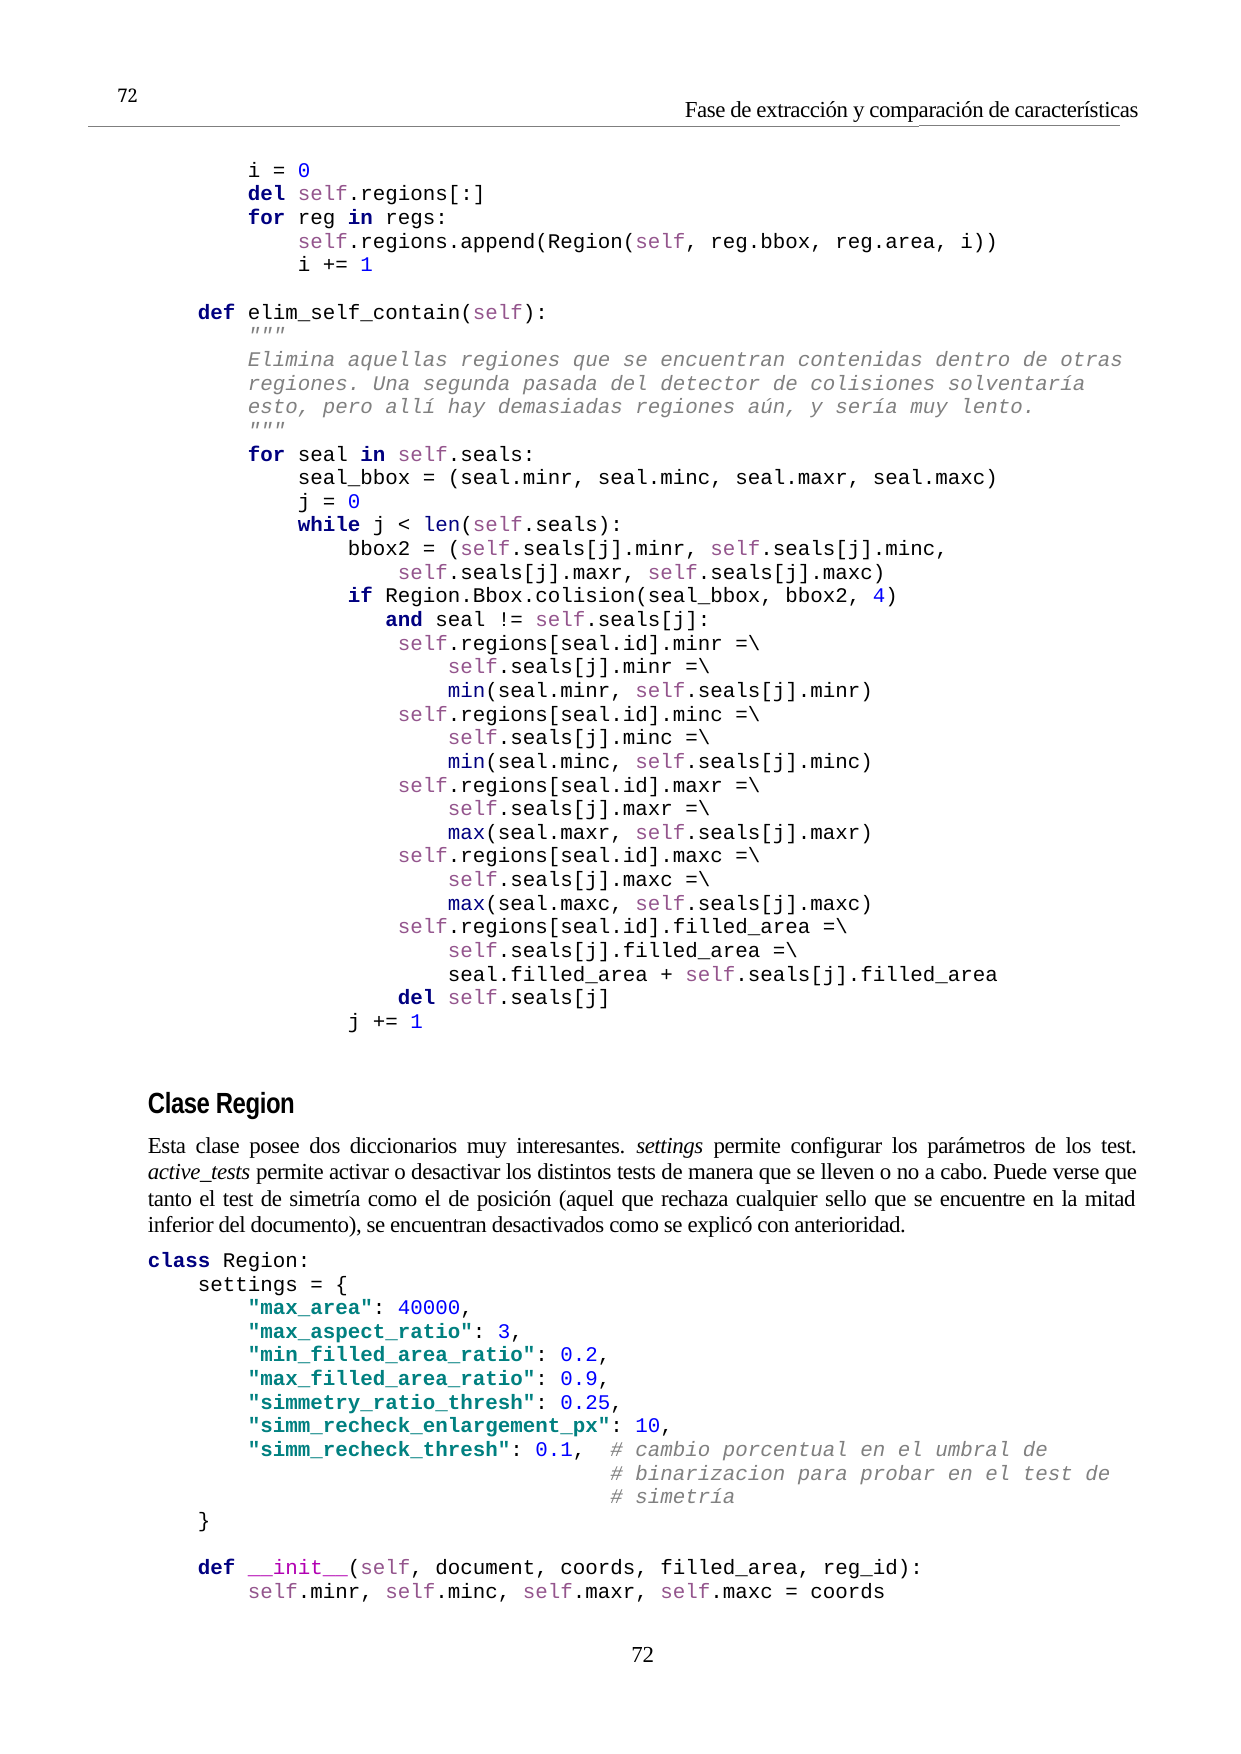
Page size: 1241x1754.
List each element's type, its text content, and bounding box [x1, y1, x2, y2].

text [148, 1250, 1138, 1604]
text Clase Region [148, 1086, 1138, 1119]
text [148, 160, 1138, 1035]
text Esta clase posee dos diccionarios muy interesantes. settings permite configurar los parámetros de los test. active_tests permite activar o desactivar los distintos tests de manera que se lleven o no a cabo. Puede verse que tanto el test de simetría como el de posición (aquel que rechaza cualquier sello que se encuentre en la mitad inferior del documento), se encuentran desactivados como se explicó con anterioridad. [148, 1132, 1138, 1237]
